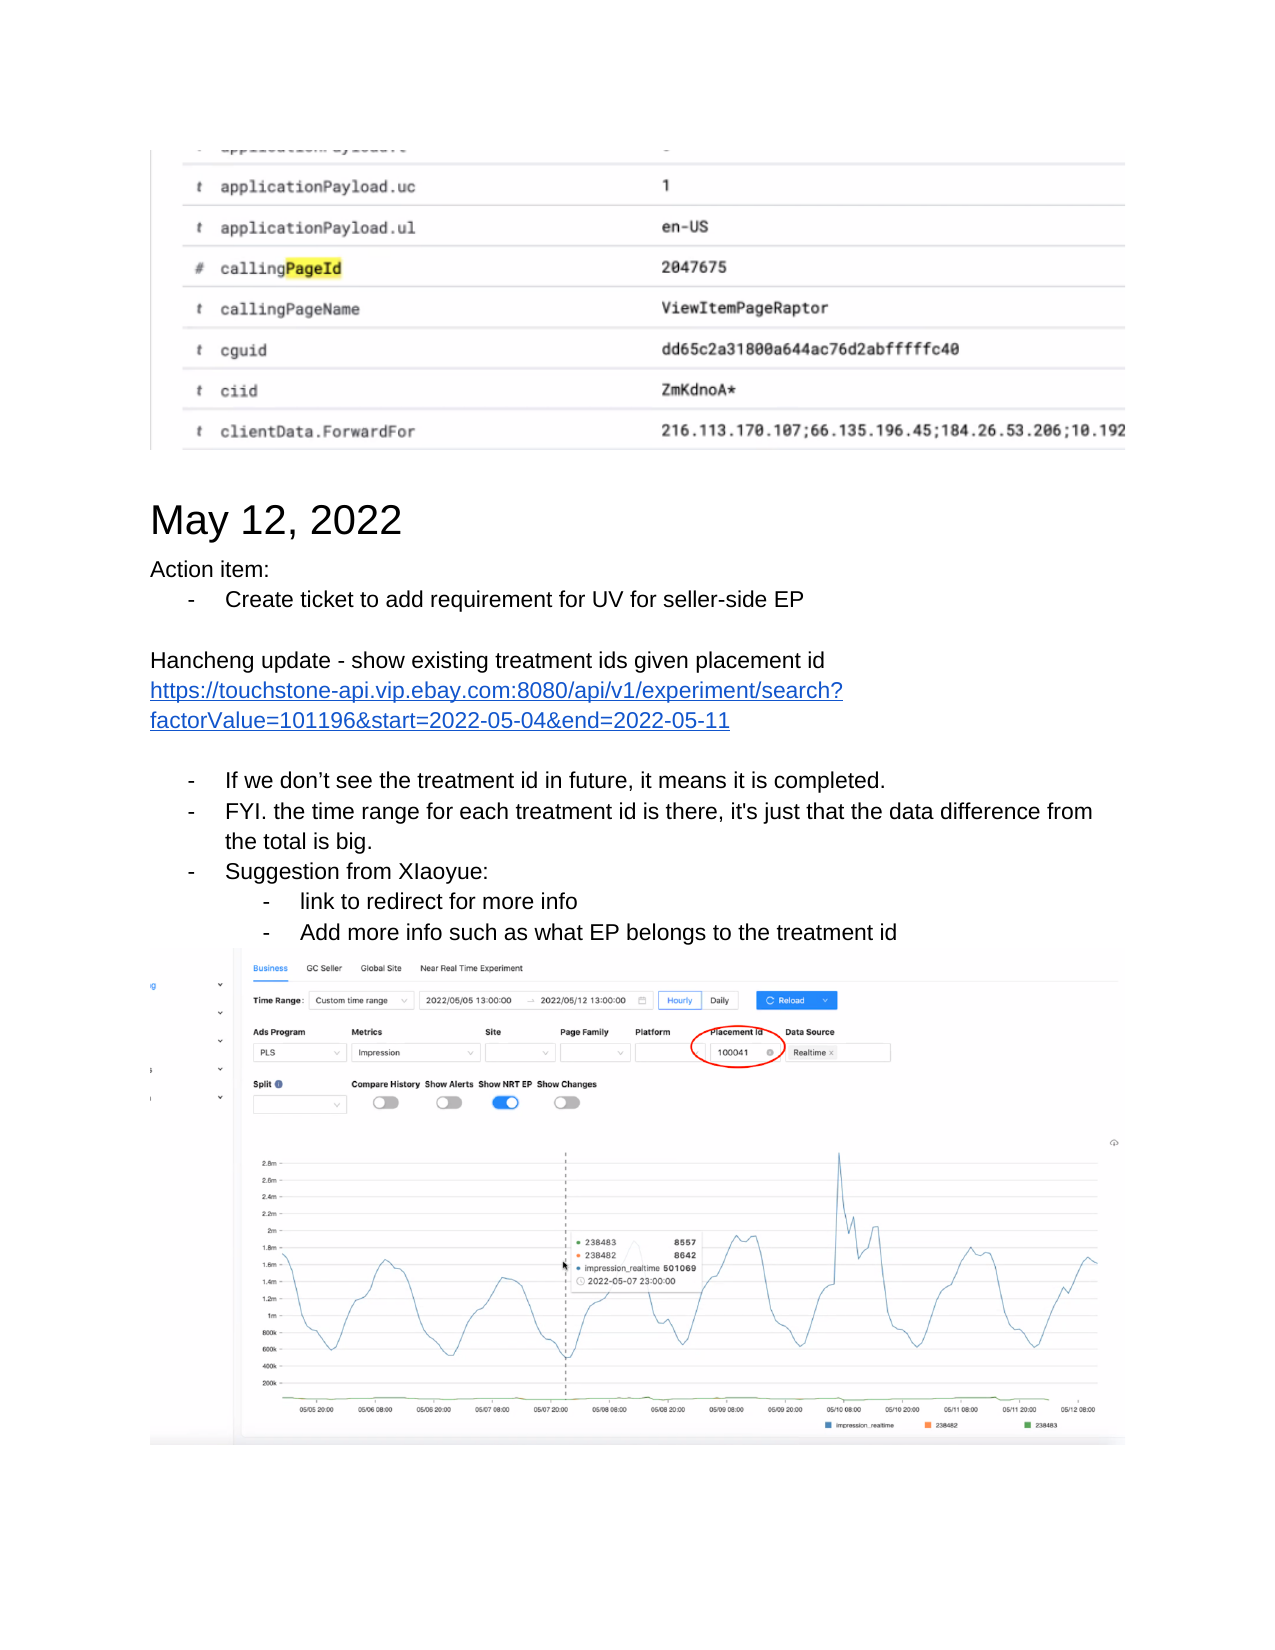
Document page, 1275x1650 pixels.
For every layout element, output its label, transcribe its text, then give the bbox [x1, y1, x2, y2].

list Add more info such as what EP belongs to the treatment id [262, 918, 1125, 945]
list Create ticket to add requirement for UV for seller-side EP [187, 586, 1125, 612]
list link to redirect for more info [262, 888, 1125, 914]
picture [150, 948, 1125, 1445]
subtitle May 12, 2022 [150, 496, 1125, 543]
list FYI. the time range for each treatment id is there, it's just that the data difference from the total is big. [187, 798, 1125, 854]
text https://touchstone-api.vip.ebay.com:8080/api/v1/experiment/search?factorValue=101196&start=2022-05-04&end=2022-05-11 [150, 677, 1125, 733]
picture [150, 150, 1125, 450]
list Suggestion from XIaoyue: [187, 858, 1125, 884]
text Hancheng update - show existing treatment ids given placement id [150, 647, 1125, 673]
list If we don’t see the treatment id in future, it means it is completed. [187, 767, 1125, 794]
text Action item: [150, 556, 1125, 582]
